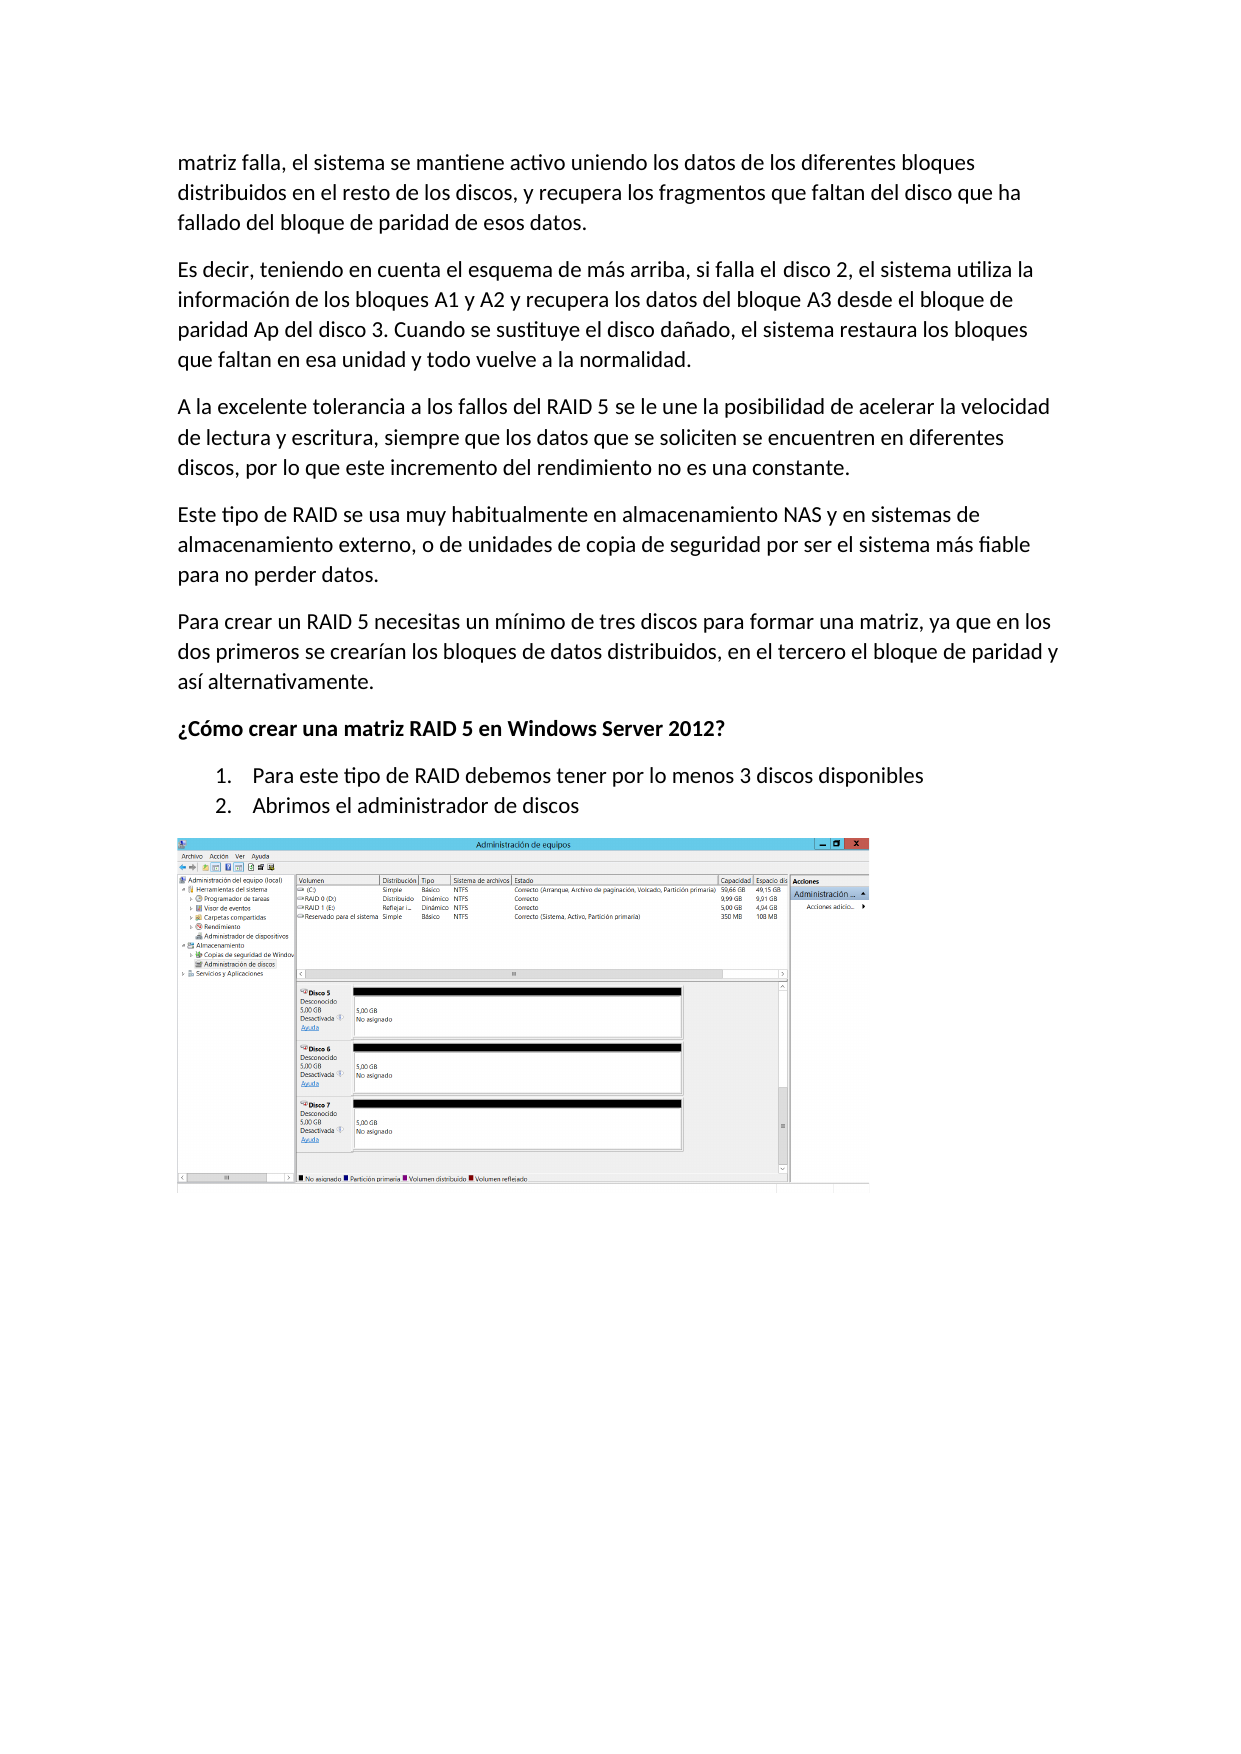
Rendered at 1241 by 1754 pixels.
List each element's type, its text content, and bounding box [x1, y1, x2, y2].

picture [177, 838, 870, 1193]
text A la excelente tolerancia a los fallos del RAID 5 se le une la posibilidad de acelerar la velocidad de lectura y escritura, siempre que los datos que se soliciten se encuentren en diferentes discos, por lo que este incremento del rendimiento no es una constante. [177, 392, 1063, 481]
text Este tipo de RAID se usa muy habitualmente en almacenamiento NAS y en sistemas de almacenamiento externo, o de unidades de copia de seguridad por ser el sistema más fiable para no perder datos. [177, 500, 1063, 588]
list Abrimos el administrador de discos [215, 791, 1063, 819]
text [177, 148, 1063, 236]
text Para crear un RAID 5 necesitas un mínimo de tres discos para formar una matriz, ya que en los dos primeros se crearían los bloques de datos distribuidos, en el tercero el bloque de paridad y así alternativamente. [177, 607, 1063, 695]
text Es decir, teniendo en cuenta el esquema de más arriba, si falla el disco 2, el sistema utiliza la información de los bloques A1 y A2 y recupera los datos del bloque A3 desde el bloque de paridad Ap del disco 3. Cuando se sustituye el disco dañado, el sistema restaura los bloques que faltan en esa unidad y todo vuelve a la normalidad. [177, 255, 1063, 373]
text ¿Cómo crear una matriz RAID 5 en Windows Server 2012? [177, 714, 1063, 742]
list Para este tipo de RAID debemos tener por lo menos 3 discos disponibles [215, 761, 1063, 789]
